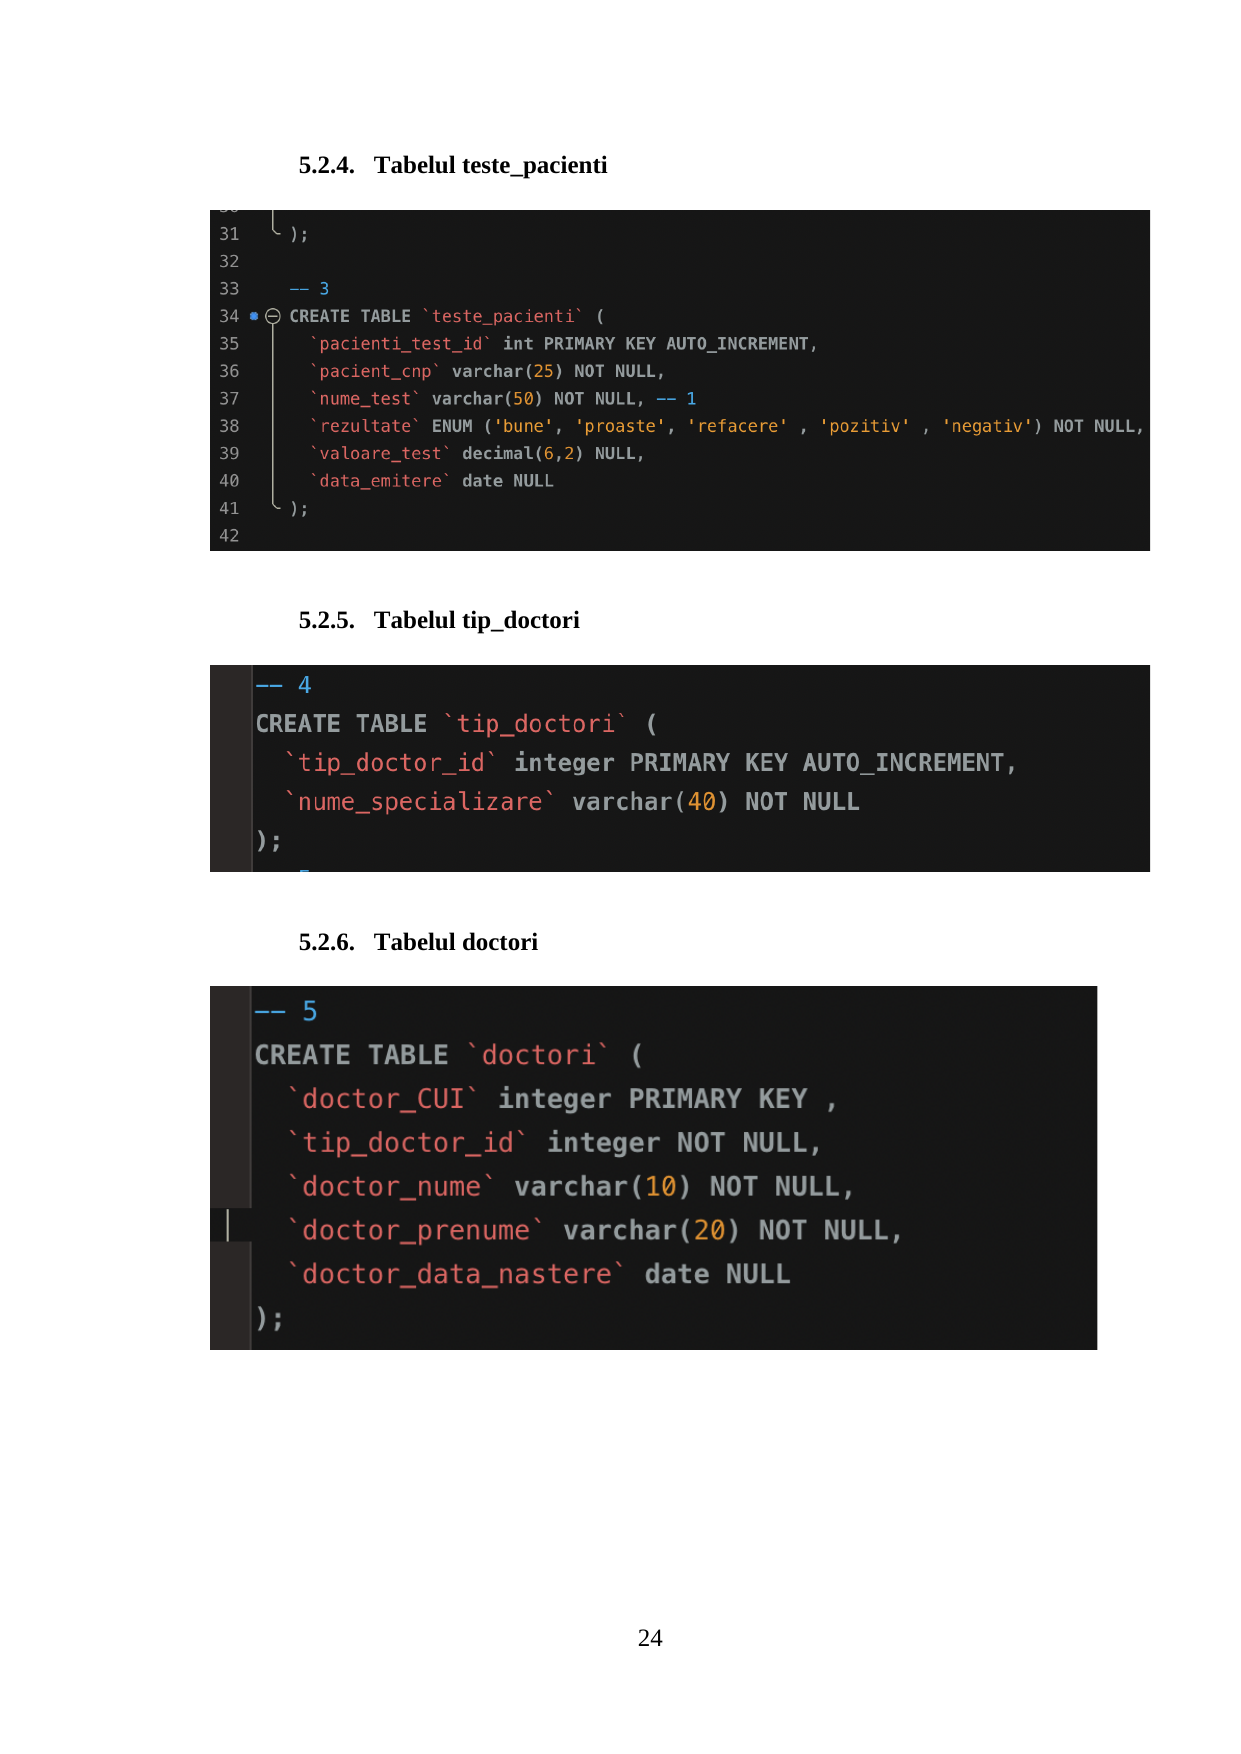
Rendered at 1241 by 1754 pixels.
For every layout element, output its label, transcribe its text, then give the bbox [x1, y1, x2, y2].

picture [210, 210, 1151, 551]
picture [210, 665, 1151, 872]
subtitle Tabelul doctori [299, 927, 1090, 955]
subtitle Tabelul tip_doctori [299, 605, 1090, 634]
picture [210, 986, 1098, 1350]
subtitle Tabelul teste_pacienti [299, 150, 1090, 179]
